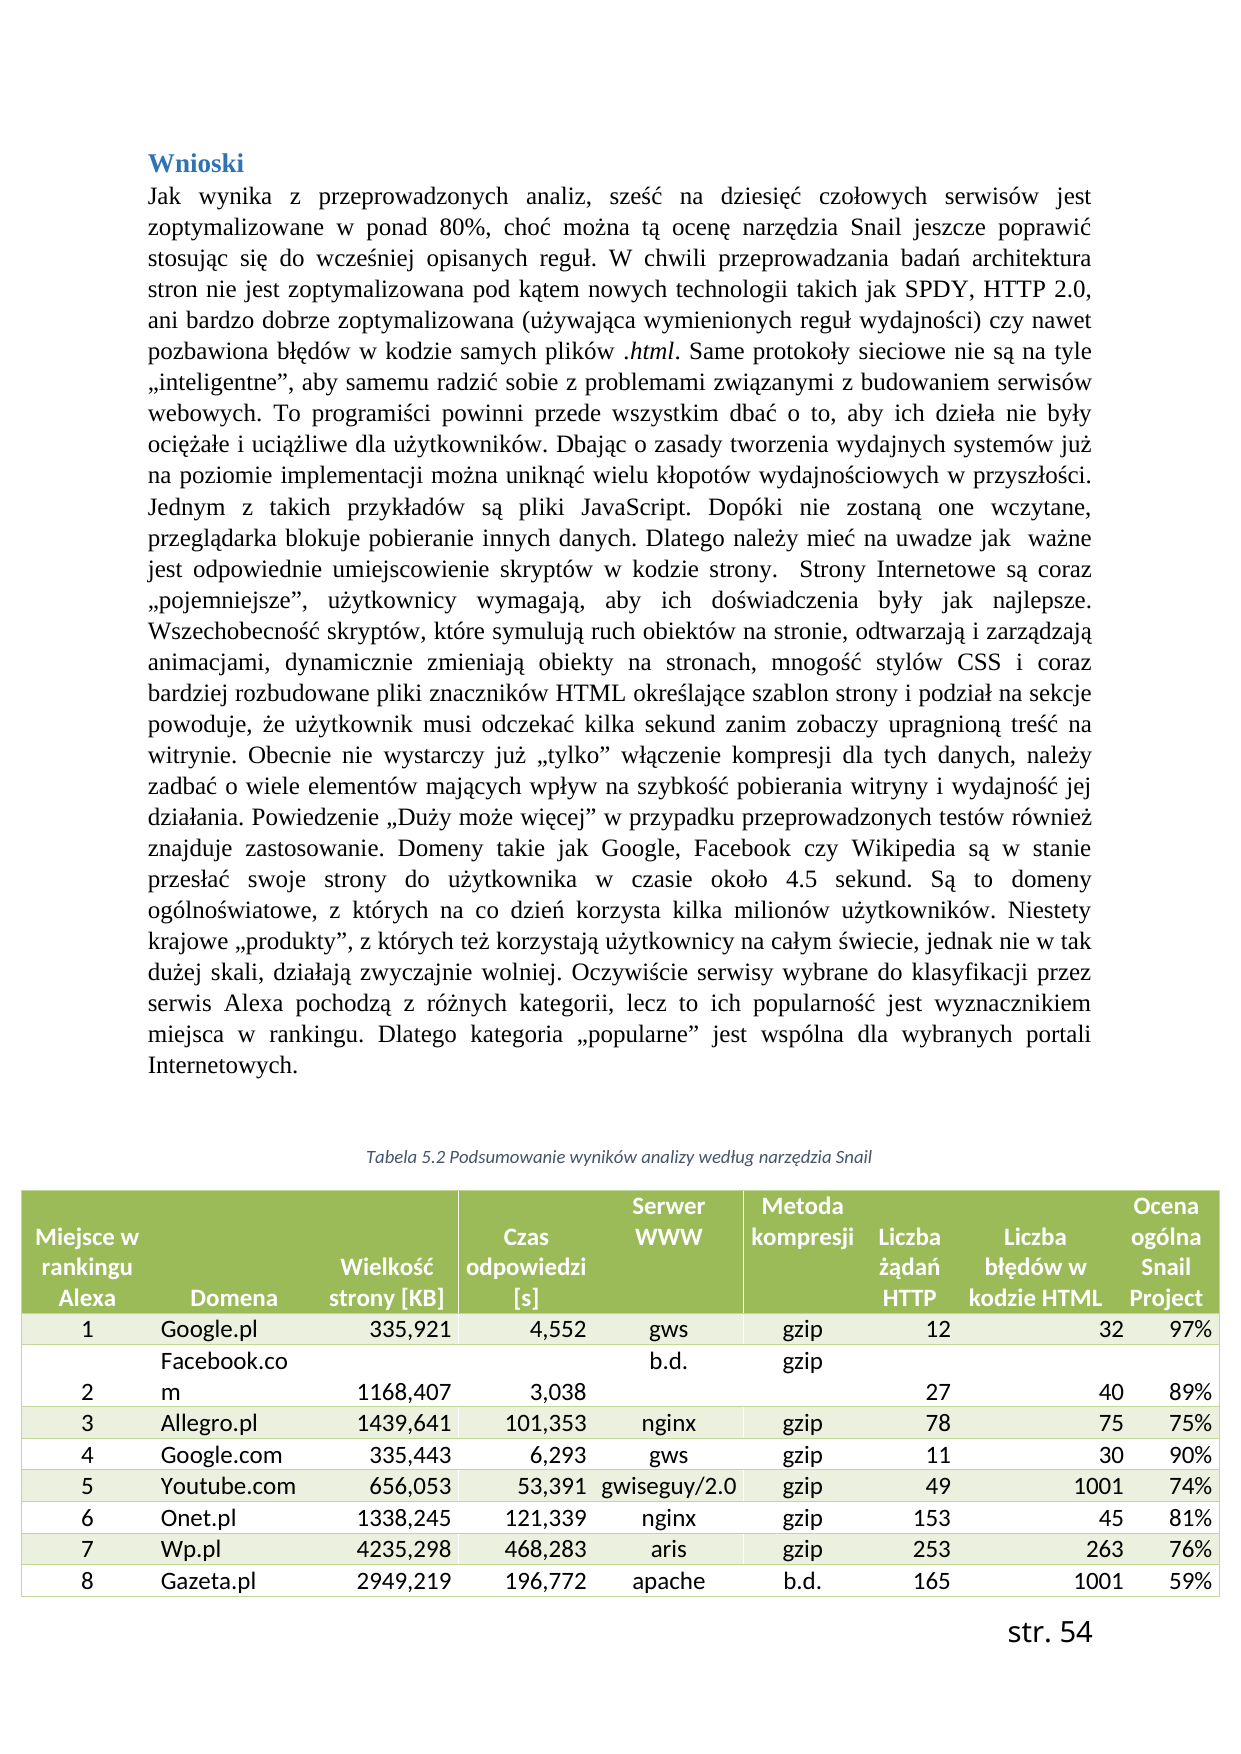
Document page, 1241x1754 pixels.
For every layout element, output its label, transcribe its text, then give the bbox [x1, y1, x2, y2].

table_header Ocena ogólna Snail Project [1113, 1191, 1219, 1313]
table_cell 101,353 [459, 1407, 594, 1438]
table_cell 2949,219 [315, 1565, 458, 1596]
table_cell 196,772 [459, 1565, 594, 1596]
table_header Serwer WWW [594, 1191, 743, 1313]
table_cell 3 [22, 1407, 153, 1438]
table_cell 49 [861, 1470, 958, 1501]
table_cell 6 [22, 1502, 153, 1532]
table_cell b.d. [744, 1565, 861, 1596]
table_cell 27 [861, 1345, 958, 1406]
table_cell 75% [1131, 1407, 1219, 1438]
table_header Domena [153, 1191, 315, 1313]
table_cell 81% [1131, 1502, 1219, 1532]
table_cell Facebook.com [153, 1345, 315, 1406]
table_cell 5 [22, 1470, 153, 1501]
table_cell 153 [861, 1502, 958, 1532]
table_cell nginx [594, 1407, 743, 1438]
table_cell 3,038 [459, 1345, 594, 1406]
table_cell 1001 [958, 1470, 1131, 1501]
table_header Liczba błędów w kodzie HTML [958, 1191, 1113, 1313]
table_cell 6,293 [459, 1439, 594, 1469]
table_cell 11 [861, 1439, 958, 1469]
table_cell Google.com [153, 1439, 315, 1469]
table_cell Youtube.com [153, 1470, 315, 1501]
table_cell Gazeta.pl [153, 1565, 315, 1596]
table_cell 1338,245 [315, 1502, 458, 1532]
table_cell 4,552 [459, 1314, 594, 1344]
table_cell gzip [744, 1345, 861, 1406]
table_header Czas odpowiedzi [s] [459, 1191, 594, 1313]
table_cell 1001 [958, 1565, 1131, 1596]
text Jak wynika z przeprowadzonych analiz, sześć na dziesięć czołowych serwisów jest zoptymalizowane w ponad 80%, choć można tą ocenę narzędzia Snail jeszcze poprawić stosując się do wcześniej opisanych reguł. W chwili przeprowadzania badań architektura stron nie jest zoptymalizowana pod kątem nowych technologii takich jak SPDY, HTTP 2.0, ani bardzo dobrze zoptymalizowana (używająca wymienionych reguł wydajności) czy nawet pozbawiona błędów w kodzie samych plików .html. Same protokoły sieciowe nie są na tyle „inteligentne”, aby samemu radzić sobie z problemami związanymi z budowaniem serwisów webowych. To programiści powinni przede wszystkim dbać o to, aby ich dzieła nie były ociężałe i uciążliwe dla użytkowników. Dbając o zasady tworzenia wydajnych systemów już na poziomie implementacji można uniknąć wielu kłopotów wydajnościowych w przyszłości. Jednym z takich przykładów są pliki JavaScript. Dopóki nie zostaną one wczytane, przeglądarka blokuje pobieranie innych danych. Dlatego należy mieć na uwadze jak ważne jest odpowiednie umiejscowienie skryptów w kodzie strony. Strony Internetowe są coraz „pojemniejsze”, użytkownicy wymagają, aby ich doświadczenia były jak najlepsze. Wszechobecność skryptów, które symulują ruch obiektów na stronie, odtwarzają i zarządzają animacjami, dynamicznie zmieniają obiekty na stronach, mnogość stylów CSS i coraz bardziej rozbudowane pliki znaczników HTML określające szablon strony i podział na sekcje powoduje, że użytkownik musi odczekać kilka sekund zanim zobaczy upragnioną treść na witrynie. Obecnie nie wystarczy już „tylko” włączenie kompresji dla tych danych, należy zadbać o wiele elementów mających wpływ na szybkość pobierania witryny i wydajność jej działania. Powiedzenie „Duży może więcej” w przypadku przeprowadzonych testów również znajduje zastosowanie. Domeny takie jak Google, Facebook czy Wikipedia są w stanie przesłać swoje strony do użytkownika w czasie około 4.5 sekund. Są to domeny ogólnoświatowe, z których na co dzień korzysta kilka milionów użytkowników. Niestety krajowe „produkty”, z których też korzystają użytkownicy na całym świecie, jednak nie w tak dużej skali, działają zwyczajnie wolniej. Oczywiście serwisy wybrane do klasyfikacji przez serwis Alexa pochodzą z różnych kategorii, lecz to ich popularność jest wyznacznikiem miejsca w rankingu. Dlatego kategoria „popularne” jest wspólna dla wybranych portali Internetowych. [148, 181, 1093, 1079]
table_cell gzip [744, 1314, 861, 1344]
table_cell 89% [1131, 1345, 1219, 1406]
table_cell 12 [861, 1314, 958, 1344]
table_cell gzip [744, 1439, 861, 1469]
table_cell 45 [958, 1502, 1131, 1532]
table_cell 97% [1131, 1314, 1219, 1344]
table_cell b.d. [594, 1345, 743, 1406]
table_cell 59% [1131, 1565, 1219, 1596]
table_cell 32 [958, 1314, 1131, 1344]
table_cell 74% [1131, 1470, 1219, 1501]
table_cell 76% [1131, 1534, 1219, 1564]
table_cell Wp.pl [153, 1534, 315, 1564]
table_cell 165 [861, 1565, 958, 1596]
table_cell 1 [22, 1314, 153, 1344]
table_cell gws [594, 1314, 743, 1344]
table_cell Allegro.pl [153, 1407, 315, 1438]
table_cell 263 [958, 1534, 1131, 1564]
table_cell Google.pl [153, 1314, 315, 1344]
table_cell 4 [22, 1439, 153, 1469]
table_cell 656,053 [315, 1470, 458, 1501]
table_cell gzip [744, 1470, 861, 1501]
table_cell 90% [1131, 1439, 1219, 1469]
table_cell 40 [958, 1345, 1131, 1406]
table_cell nginx [594, 1502, 743, 1532]
table_cell 2 [22, 1345, 153, 1406]
table_cell gzip [744, 1502, 861, 1532]
table_cell gws [594, 1439, 743, 1469]
table_cell 78 [861, 1407, 958, 1438]
table_header Liczba żądań HTTP [861, 1191, 958, 1313]
subtitle Wnioski [148, 148, 1093, 179]
table_header Wielkość strony [KB] [315, 1191, 458, 1313]
table_header Metoda kompresji [744, 1191, 861, 1313]
table_cell 1168,407 [315, 1345, 458, 1406]
table_cell gwiseguy/2.0 [594, 1470, 743, 1501]
table_cell 335,443 [315, 1439, 458, 1469]
text Tabela 5.1 Podsumowanie wyników analizy według narzędzia Snail [148, 1146, 1093, 1169]
table_cell apache [594, 1565, 743, 1596]
table_cell 30 [958, 1439, 1131, 1469]
table_cell 253 [861, 1534, 958, 1564]
table_cell 75 [958, 1407, 1131, 1438]
table_cell 335,921 [315, 1314, 458, 1344]
table_cell 121,339 [459, 1502, 594, 1532]
table_cell 4235,298 [315, 1534, 458, 1564]
table_header Miejsce w rankingu Alexa [22, 1191, 153, 1313]
table_cell 8 [22, 1565, 153, 1596]
table_cell gzip [744, 1534, 861, 1564]
table_cell aris [594, 1534, 743, 1564]
table_cell Onet.pl [153, 1502, 315, 1532]
table_cell 7 [22, 1534, 153, 1564]
table_cell gzip [744, 1407, 861, 1438]
table_cell 468,283 [459, 1534, 594, 1564]
table_cell 1439,641 [315, 1407, 458, 1438]
table_cell 53,391 [459, 1470, 594, 1501]
